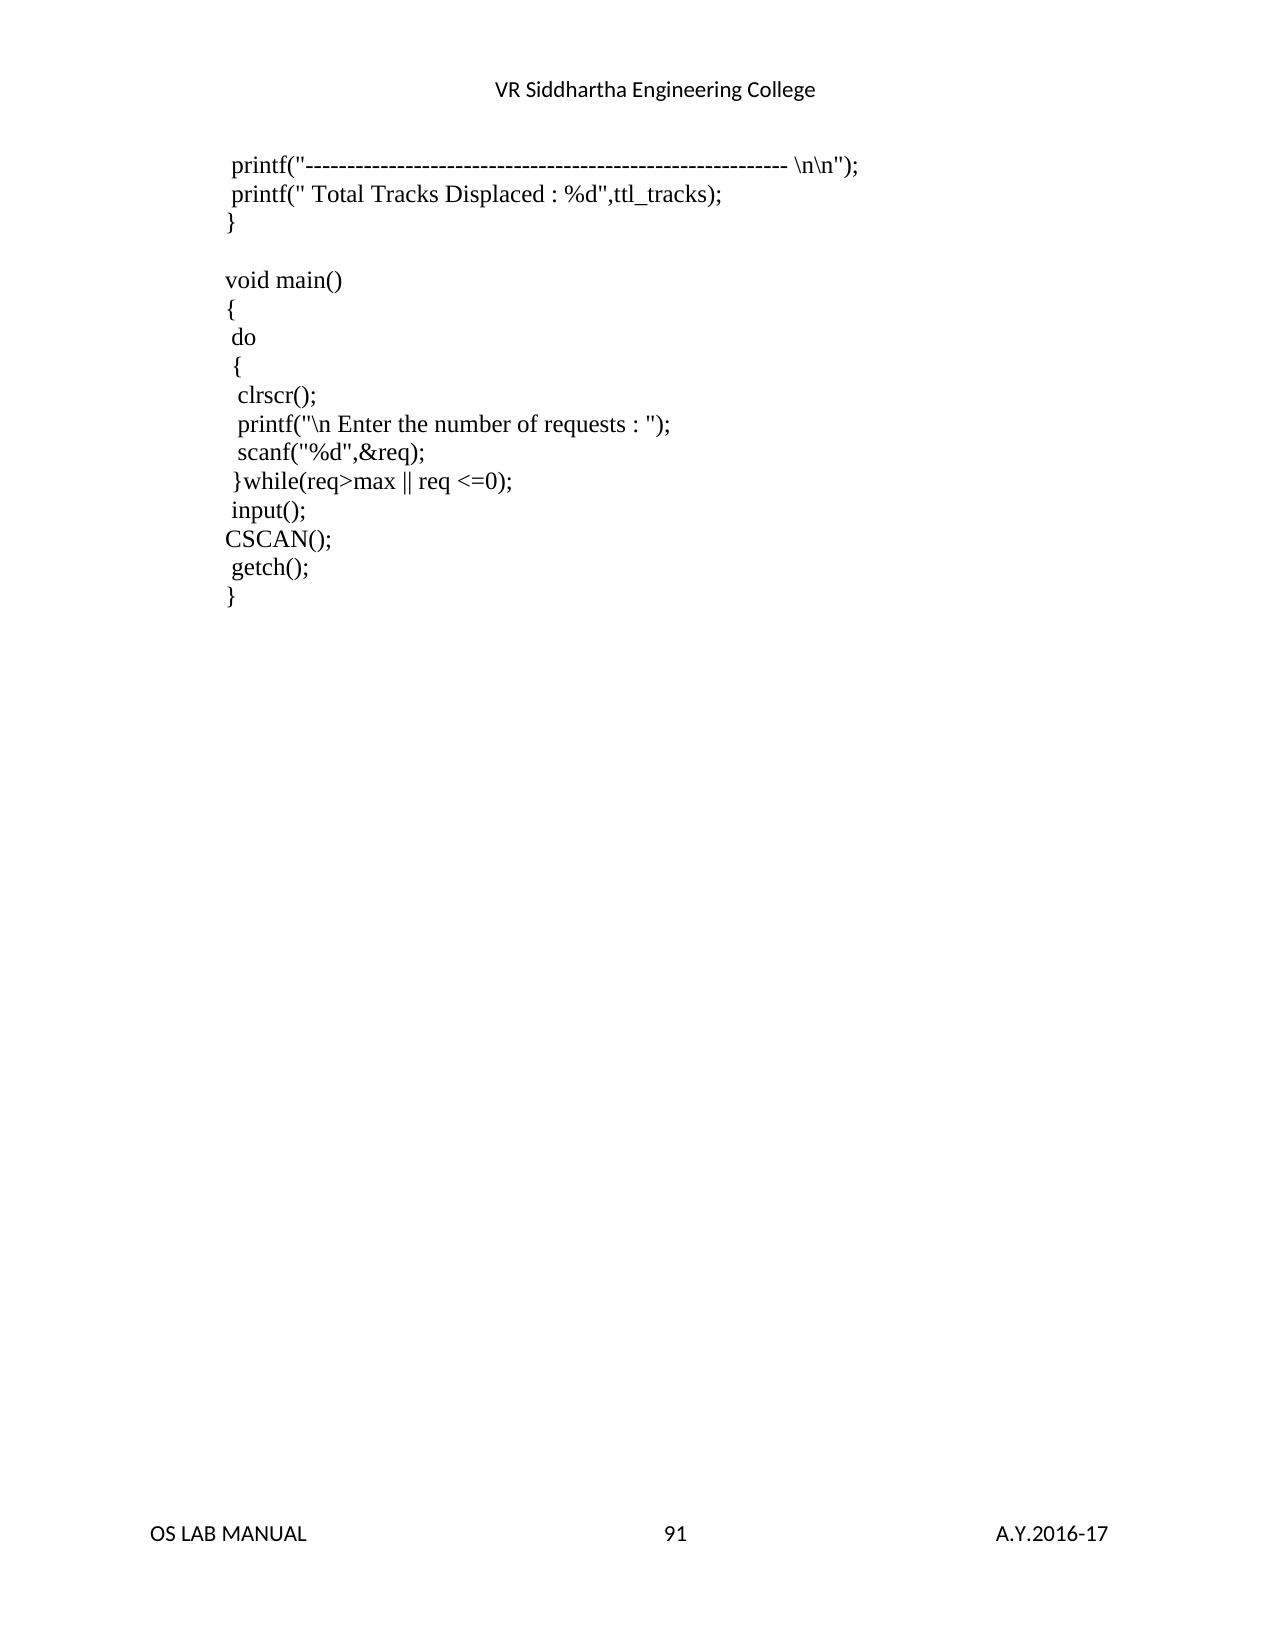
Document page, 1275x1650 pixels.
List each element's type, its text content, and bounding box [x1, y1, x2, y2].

text } [225, 581, 1125, 610]
text getch(); [225, 552, 1125, 581]
text clrscr(); [225, 380, 1125, 409]
text do [225, 322, 1125, 351]
text { [225, 351, 1125, 380]
text scanf("%d",&req); [225, 437, 1125, 466]
text } [225, 207, 1125, 236]
text input(); [225, 495, 1125, 524]
text printf("\n Enter the number of requests : "); [225, 409, 1125, 437]
text void main() [225, 265, 1125, 294]
text }while(req>max || req <=0); [225, 466, 1125, 495]
text CSCAN(); [225, 524, 1125, 552]
text { [225, 294, 1125, 322]
text printf(" Total Tracks Displaced : %d",ttl_tracks); [225, 179, 1125, 207]
text printf("---------------------------------------------------------- \n\n"); [225, 150, 1125, 179]
